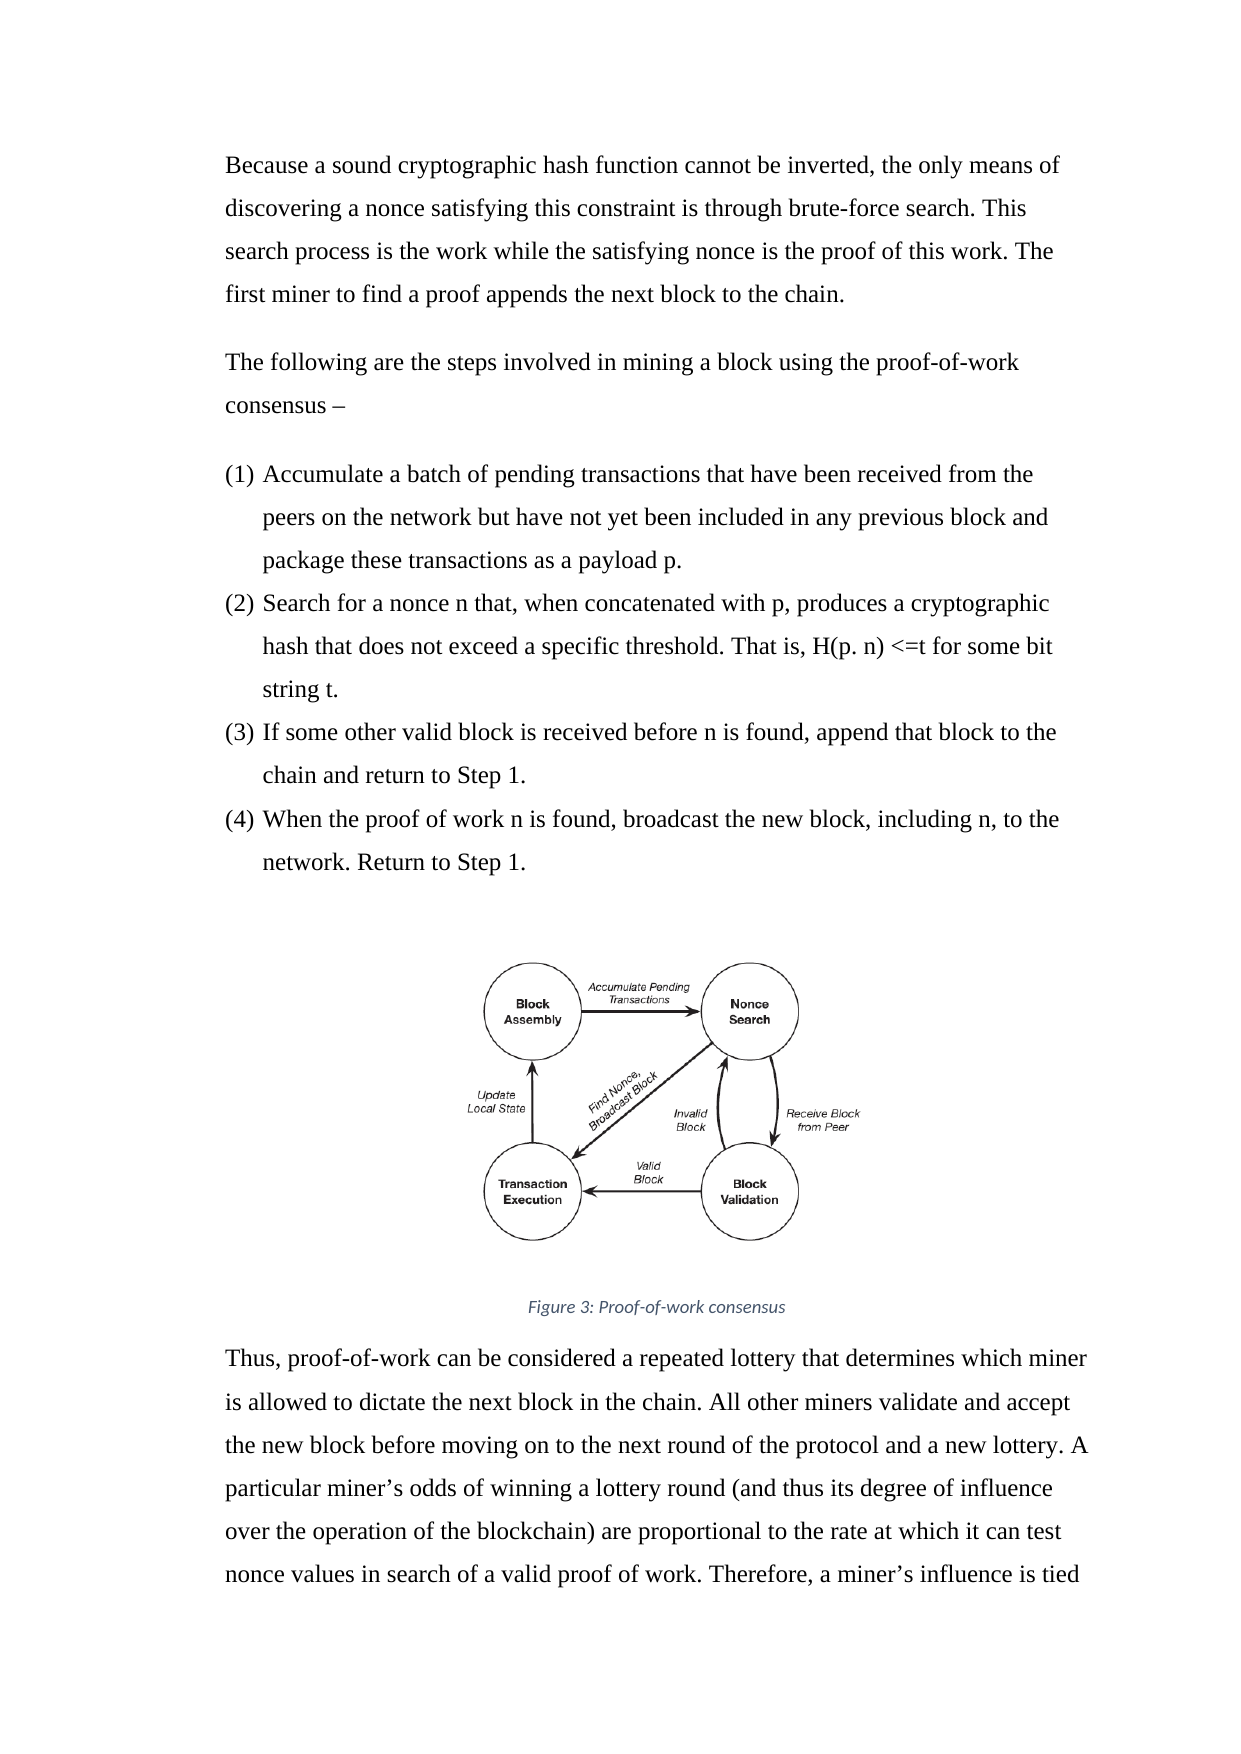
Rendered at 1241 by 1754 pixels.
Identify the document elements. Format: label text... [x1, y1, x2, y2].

picture [440, 915, 876, 1258]
text Because a sound cryptographic hash function cannot be inverted, the only means of discovering a nonce satisfying this constraint is through brute-force search. This search process is the work while the satisfying nonce is the proof of this work. The first miner to find a proof appends the next block to the chain. [225, 150, 1090, 308]
list Search for a nonce n that, when concatenated with p, produces a cryptographic hash that does not exceed a specific threshold. That is, H(p. n) <=t for some bit string t. [225, 588, 1090, 703]
list If some other valid block is received before n is found, append that block to the chain and return to Step 1. [225, 717, 1090, 789]
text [225, 1343, 1090, 1588]
list When the proof of work n is found, broadcast the new block, including n, to the network. Return to Step 1. [225, 804, 1090, 876]
text The following are the steps involved in mining a block using the proof-of-work consensus – [225, 347, 1090, 419]
list Accumulate a batch of pending transactions that have been received from the peers on the network but have not yet been included in any previous block and package these transactions as a payload p. [225, 459, 1090, 574]
text Figure : Proof-of-work consensus [225, 1295, 1090, 1318]
